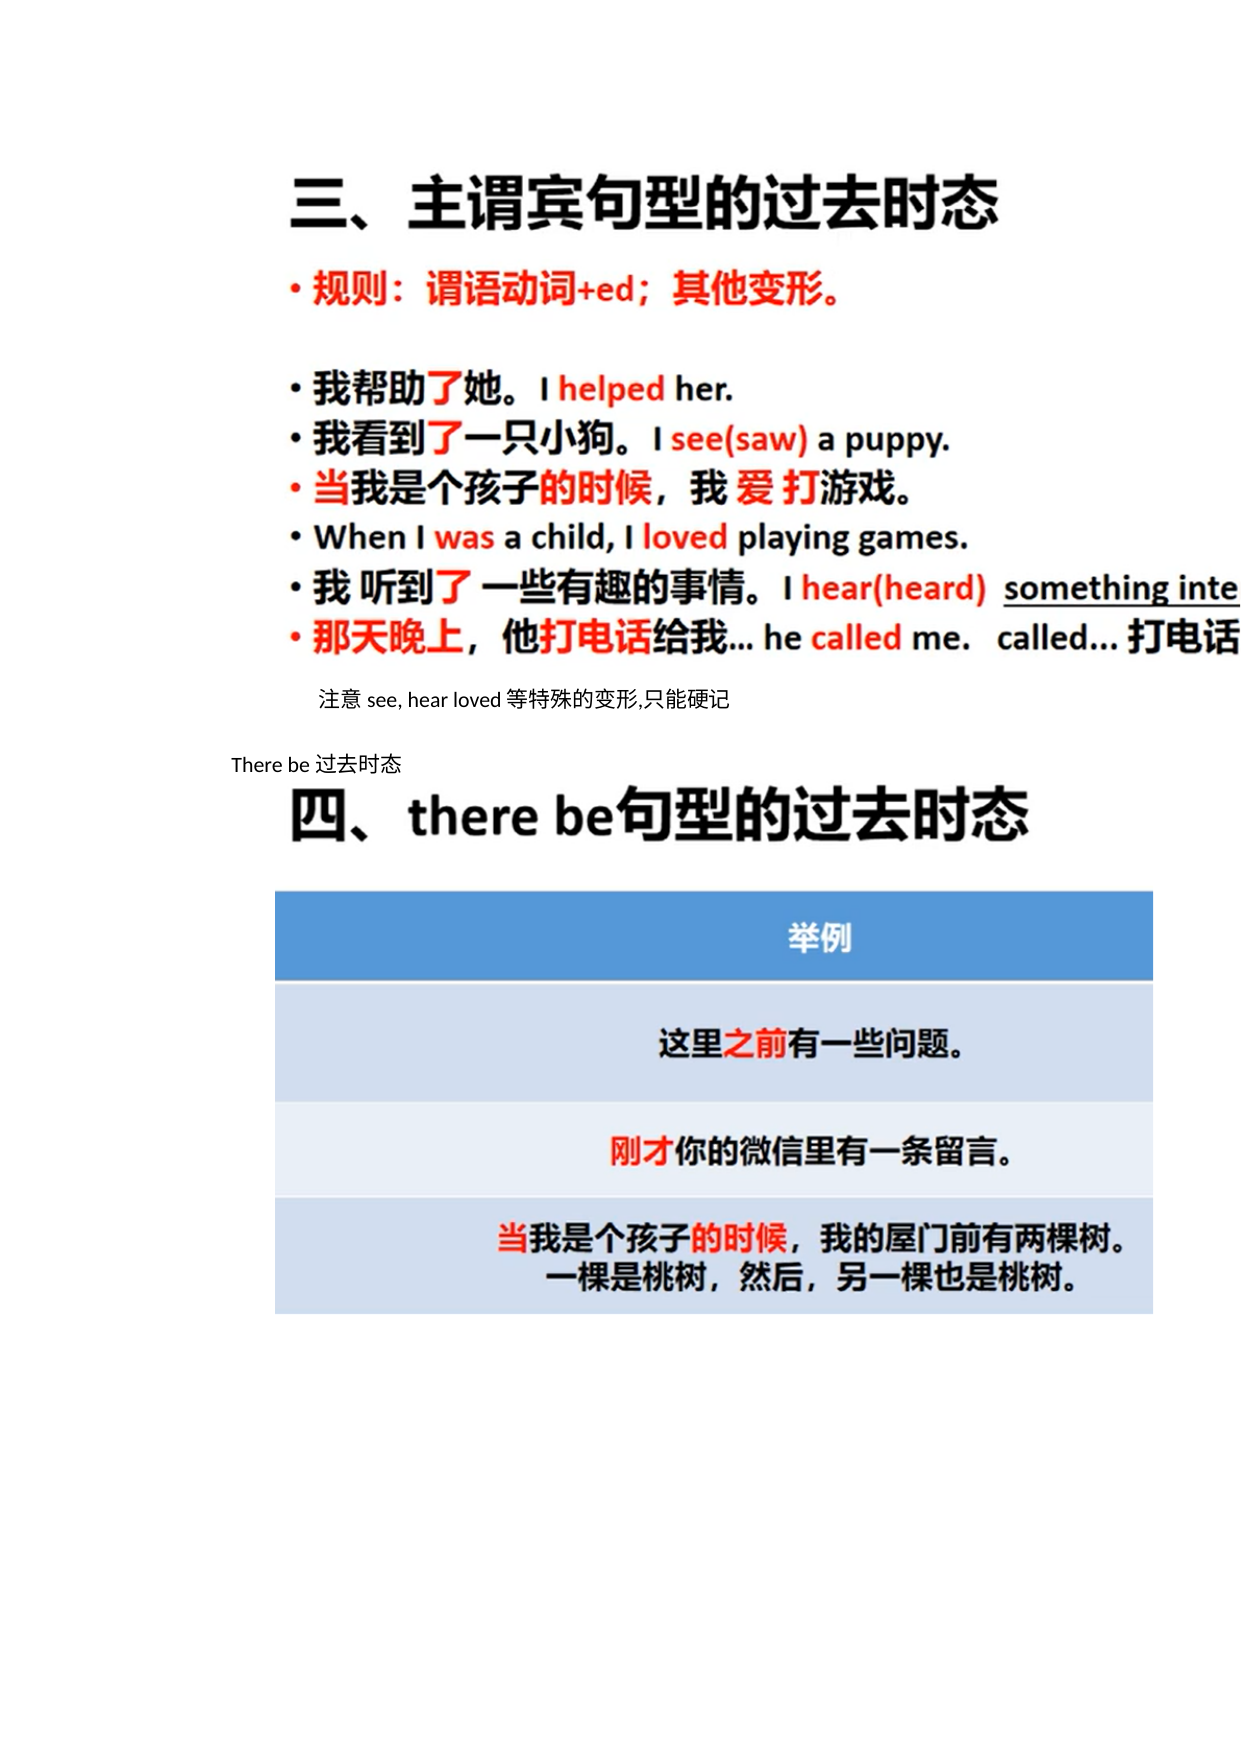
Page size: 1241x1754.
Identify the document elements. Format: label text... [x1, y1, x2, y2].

picture [275, 779, 1154, 1315]
text There be 过去时态 [187, 747, 1053, 779]
picture [275, 162, 1241, 667]
text 注意see, hear loved 等特殊的变形,只能硬记 [275, 682, 1053, 714]
